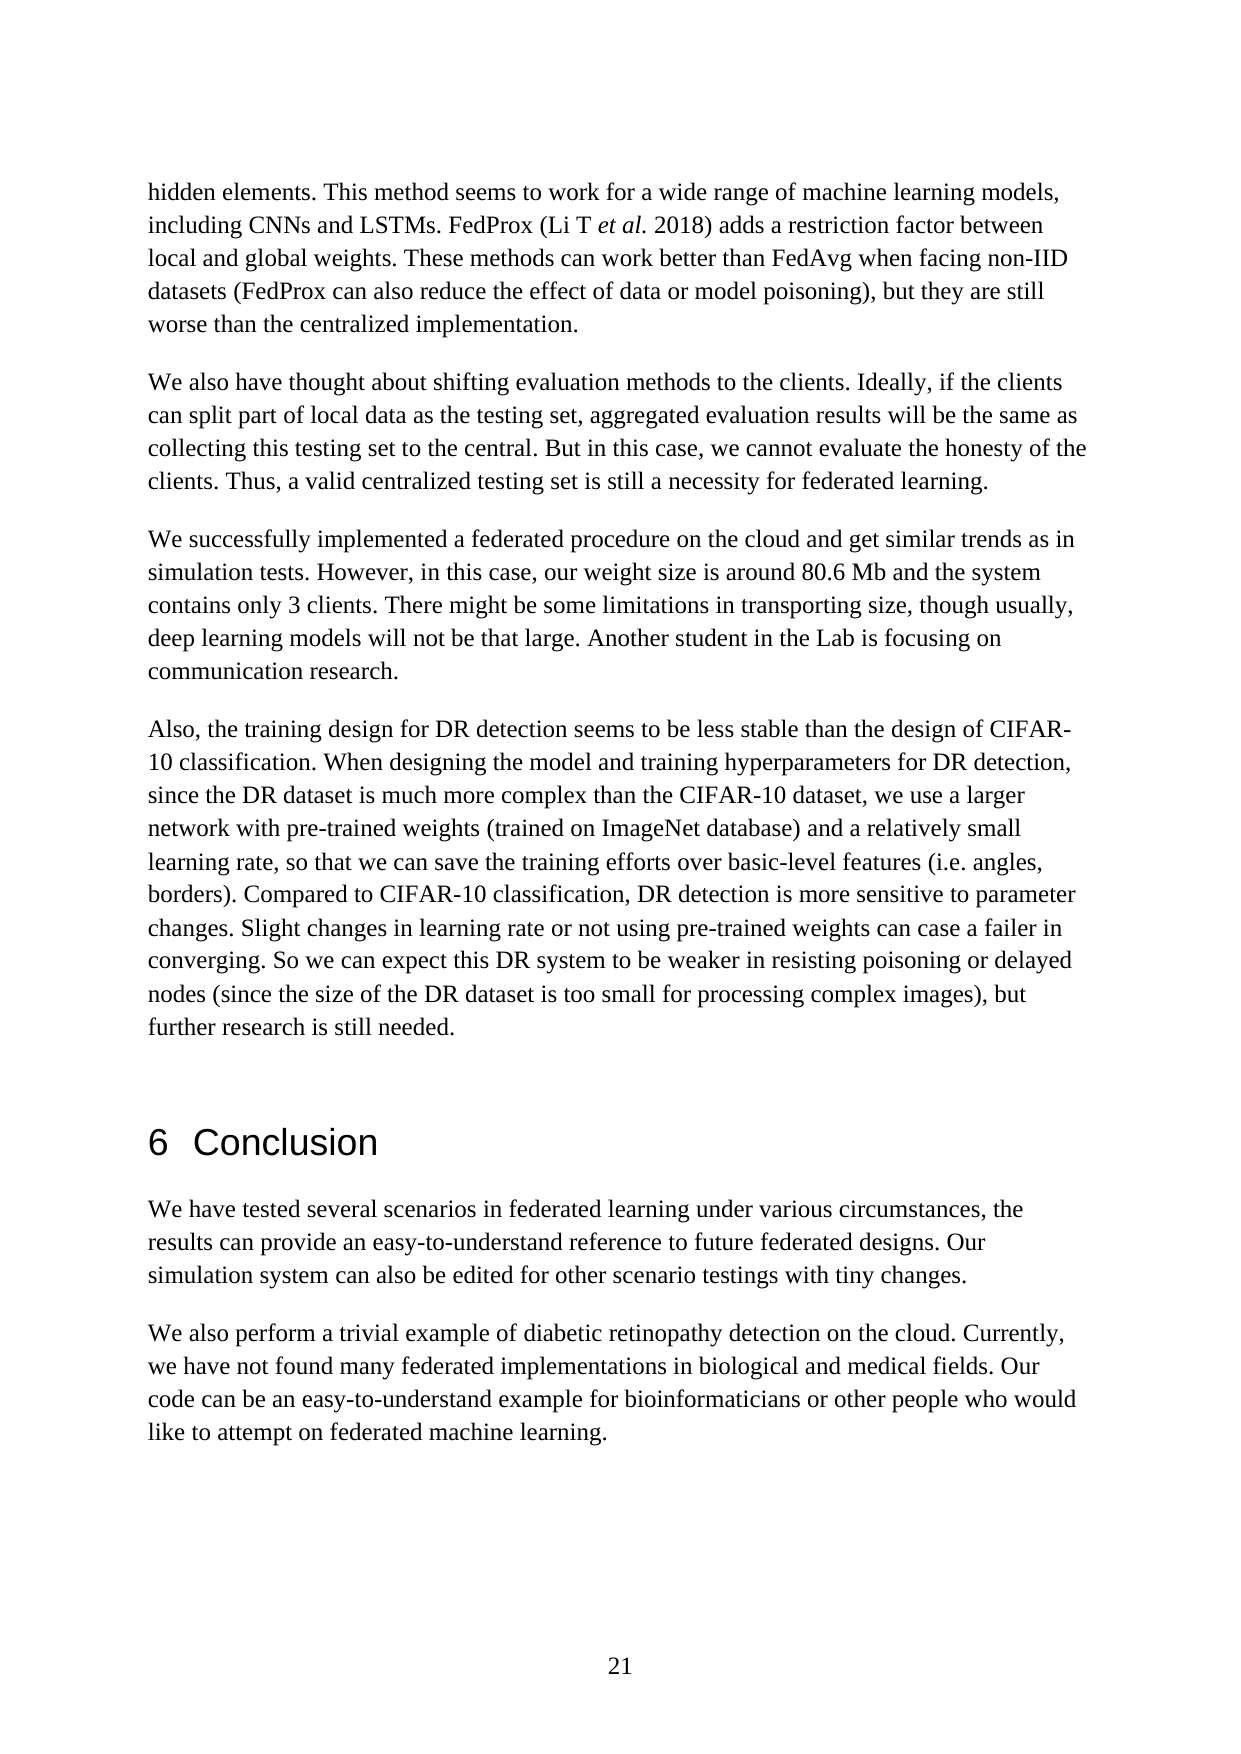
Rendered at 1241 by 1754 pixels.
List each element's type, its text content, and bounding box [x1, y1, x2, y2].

text We also perform a trivial example of diabetic retinopathy detection on the cloud. Currently, we have not found many federated implementations in biological and medical fields. Our code can be an easy-to-understand example for bioinformaticians or other people who would like to attempt on federated machine learning. [148, 1318, 1092, 1446]
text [148, 177, 1092, 338]
text We have tested several scenarios in federated learning under various circumstances, the results can provide an easy-to-understand reference to future federated designs. Our simulation system can also be edited for other scenario testings with tiny changes. [148, 1194, 1092, 1289]
text We also have thought about shifting evaluation methods to the clients. Ideally, if the clients can split part of local data as the testing set, aggregated evaluation results will be the same as collecting this testing set to the central. But in this case, we cannot evaluate the honesty of the clients. Thus, a valid centralized testing set is still a necessity for federated learning. [148, 367, 1092, 495]
text We successfully implemented a federated procedure on the cloud and get similar trends as in simulation tests. However, in this case, our weight size is around 80.6 Mb and the system contains only 3 clients. There might be some limitations in transporting size, though usually, deep learning models will not be that large. Another student in the Lab is focusing on communication research. [148, 524, 1092, 685]
subtitle Conclusion [148, 1120, 1092, 1163]
text Also, the training design for DR detection seems to be less stable than the design of CIFAR-10 classification. When designing the model and training hyperparameters for DR detection, since the DR dataset is much more complex than the CIFAR-10 dataset, we use a larger network with pre-trained weights (trained on ImageNet database) and a relatively small learning rate, so that we can save the training efforts over basic-level features (i.e. angles, borders). Compared to CIFAR-10 classification, DR detection is more sensitive to parameter changes. Slight changes in learning rate or not using pre-trained weights can case a failer in converging. So we can expect this DR system to be weaker in resisting poisoning or delayed nodes (since the size of the DR dataset is too small for processing complex images), but further research is still needed. [148, 714, 1092, 1040]
